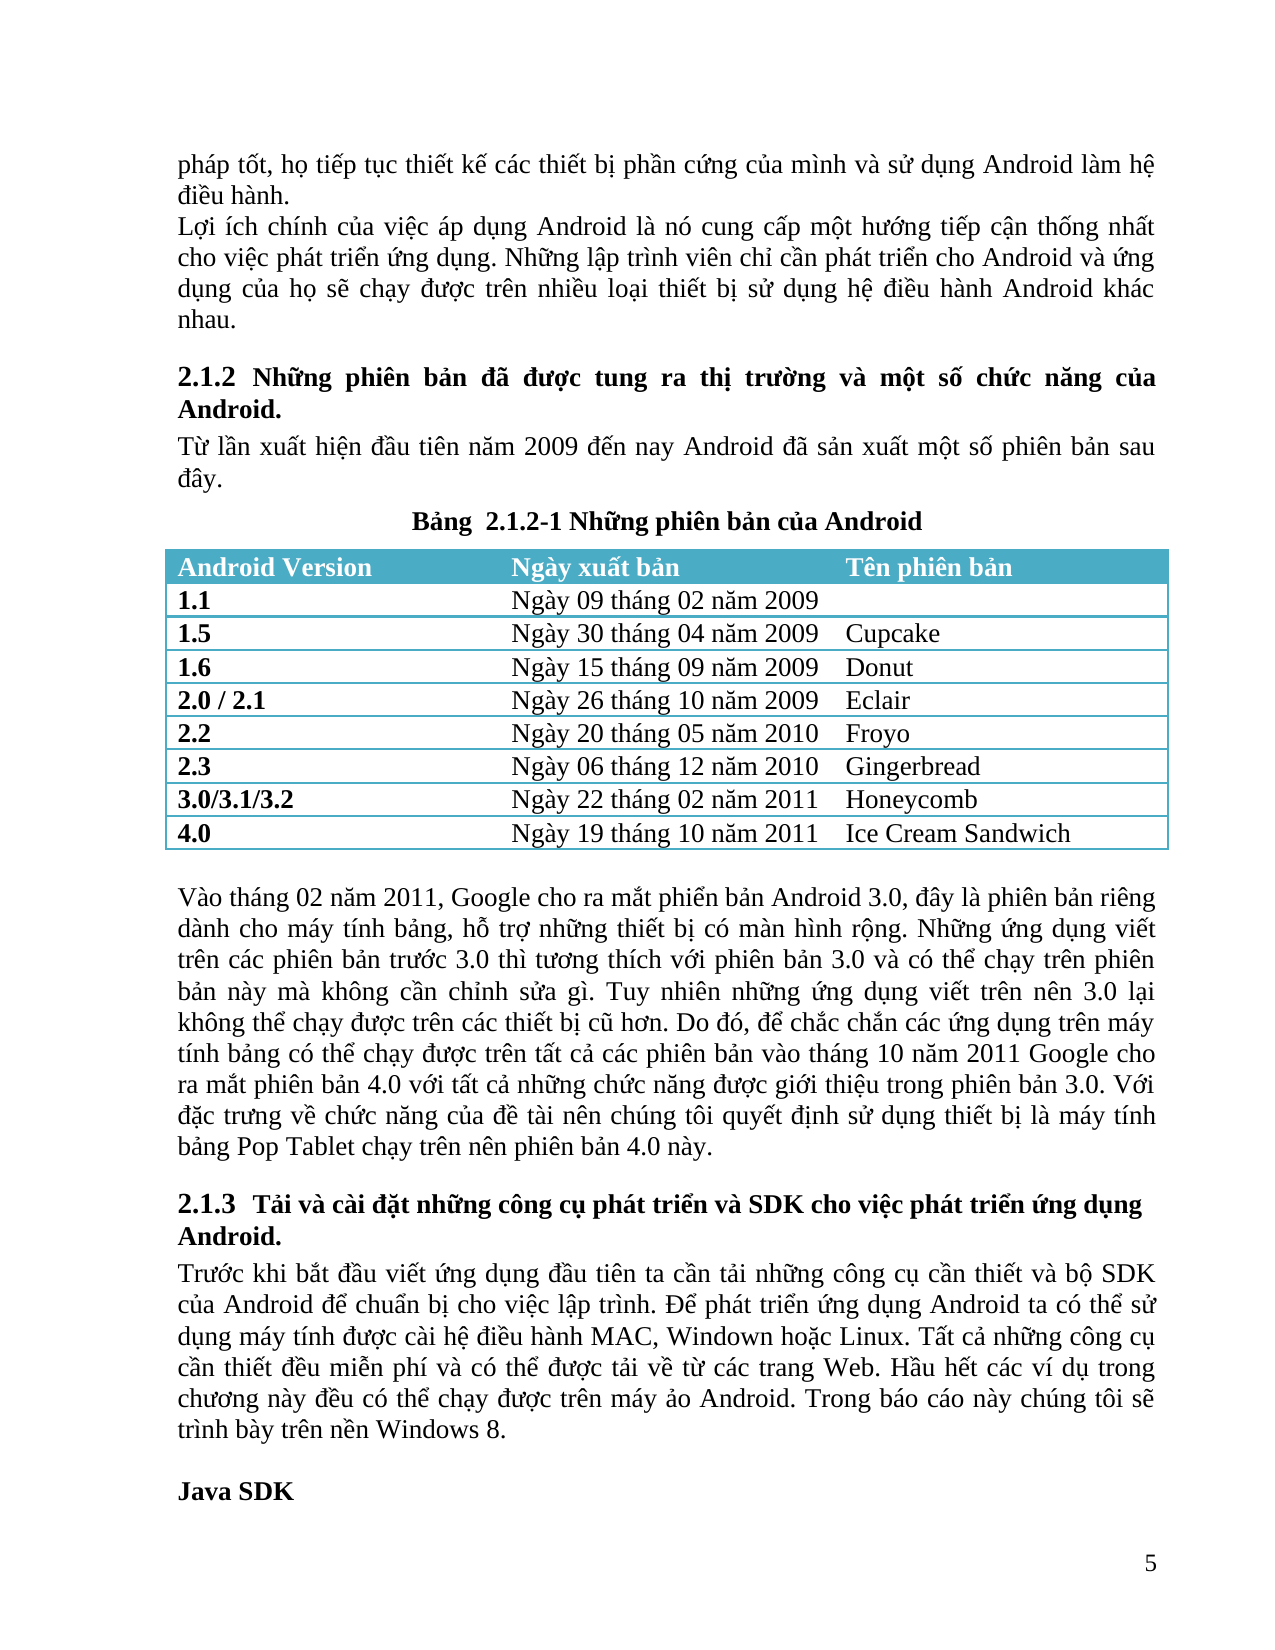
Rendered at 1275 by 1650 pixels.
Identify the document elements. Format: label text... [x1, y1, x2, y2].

table_cell 2.2 [167, 717, 500, 748]
table_cell Ngày 09 tháng 02 năm 2009 [500, 584, 834, 615]
table_cell 1.5 [167, 618, 500, 649]
table_header Android Version [167, 551, 500, 582]
table_cell Eclair [834, 684, 1167, 715]
table_cell Ngày 22 tháng 02 năm 2011 [500, 784, 834, 815]
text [177, 148, 1157, 210]
table_cell 3.0/3.1/3.2 [167, 784, 500, 815]
table_cell Froyo [834, 717, 1167, 748]
table_cell Honeycomb [834, 784, 1167, 815]
text Vào tháng 02 năm 2011, Google cho ra mắt phiển bản Android 3.0, đây là phiên bản riêng dành cho máy tính bảng, hỗ trợ những thiết bị có màn hình rộng. Những ứng dụng viết trên các phiên bản trước 3.0 thì tương thích với phiên bản 3.0 và có thể chạy trên phiên bản này mà không cần chỉnh sửa gì. Tuy nhiên những ứng dụng viết trên nên 3.0 lại không thể chạy được trên các thiết bị cũ hơn. Do đó, để chắc chắn các ứng dụng trên máy tính bảng có thể chạy được trên tất cả các phiên bản vào tháng 10 năm 2011 Google cho ra mắt phiên bản 4.0 với tất cả những chức năng được giới thiệu trong phiên bản 3.0. Với đặc trưng về chức năng của đề tài nên chúng tôi quyết định sử dụng thiết bị là máy tính bảng Pop Tablet chạy trên nên phiên bản 4.0 này. [177, 881, 1157, 1162]
text Java SDK [177, 1476, 1157, 1507]
table_cell Cupcake [834, 618, 1167, 649]
table_cell Ngày 20 tháng 05 năm 2010 [500, 717, 834, 748]
table_cell Ngày 19 tháng 10 năm 2011 [500, 817, 834, 848]
table_cell Ngày 26 tháng 10 năm 2009 [500, 684, 834, 715]
table_cell Ngày 30 tháng 04 năm 2009 [500, 618, 834, 649]
table_cell Ice Cream Sandwich [834, 817, 1167, 848]
table_cell Donut [834, 651, 1167, 682]
table_cell 2.3 [167, 750, 500, 782]
text Trước khi bắt đầu viết ứng dụng đầu tiên ta cần tải những công cụ cần thiết và bộ SDK của Android để chuẩn bị cho việc lập trình. Để phát triển ứng dụng Android ta có thể sử dụng máy tính được cài hệ điều hành MAC, Windown hoặc Linux. Tất cả những công cụ cần thiết đều miễn phí và có thể được tải về từ các trang Web. Hầu hết các ví dụ trong chương này đều có thể chạy được trên máy ảo Android. Trong báo cáo này chúng tôi sẽ trình bày trên nền Windows 8. [177, 1257, 1157, 1444]
table_cell Ngày 15 tháng 09 năm 2009 [500, 651, 834, 682]
subtitle Tải và cài đặt những công cụ phát triển và SDK cho việc phát triển ứng dụng Android. [177, 1187, 1157, 1251]
table_cell 4.0 [167, 817, 500, 848]
text Từ lần xuất hiện đầu tiên năm 2009 đến nay Android đã sản xuất một số phiên bản sau đây. [177, 431, 1157, 493]
table_cell 2.0 / 2.1 [167, 684, 500, 715]
table_header Tên phiên bản [834, 551, 1167, 582]
table_cell Ngày 06 tháng 12 năm 2010 [500, 750, 834, 782]
subtitle Những phiên bản đã được tung ra thị trường và một số chức năng của Android. [177, 359, 1157, 424]
table_header Ngày xuất bản [500, 551, 834, 582]
table_cell 1.1 [167, 584, 500, 615]
table_cell 1.6 [167, 651, 500, 682]
table_cell Gingerbread [834, 750, 1167, 782]
table_cell [834, 584, 1167, 615]
text Lợi ích chính của việc áp dụng Android là nó cung cấp một hướng tiếp cận thống nhất cho việc phát triển ứng dụng. Những lập trình viên chỉ cần phát triển cho Android và ứng dụng của họ sẽ chạy được trên nhiều loại thiết bị sử dụng hệ điều hành Android khác nhau. [177, 210, 1157, 334]
